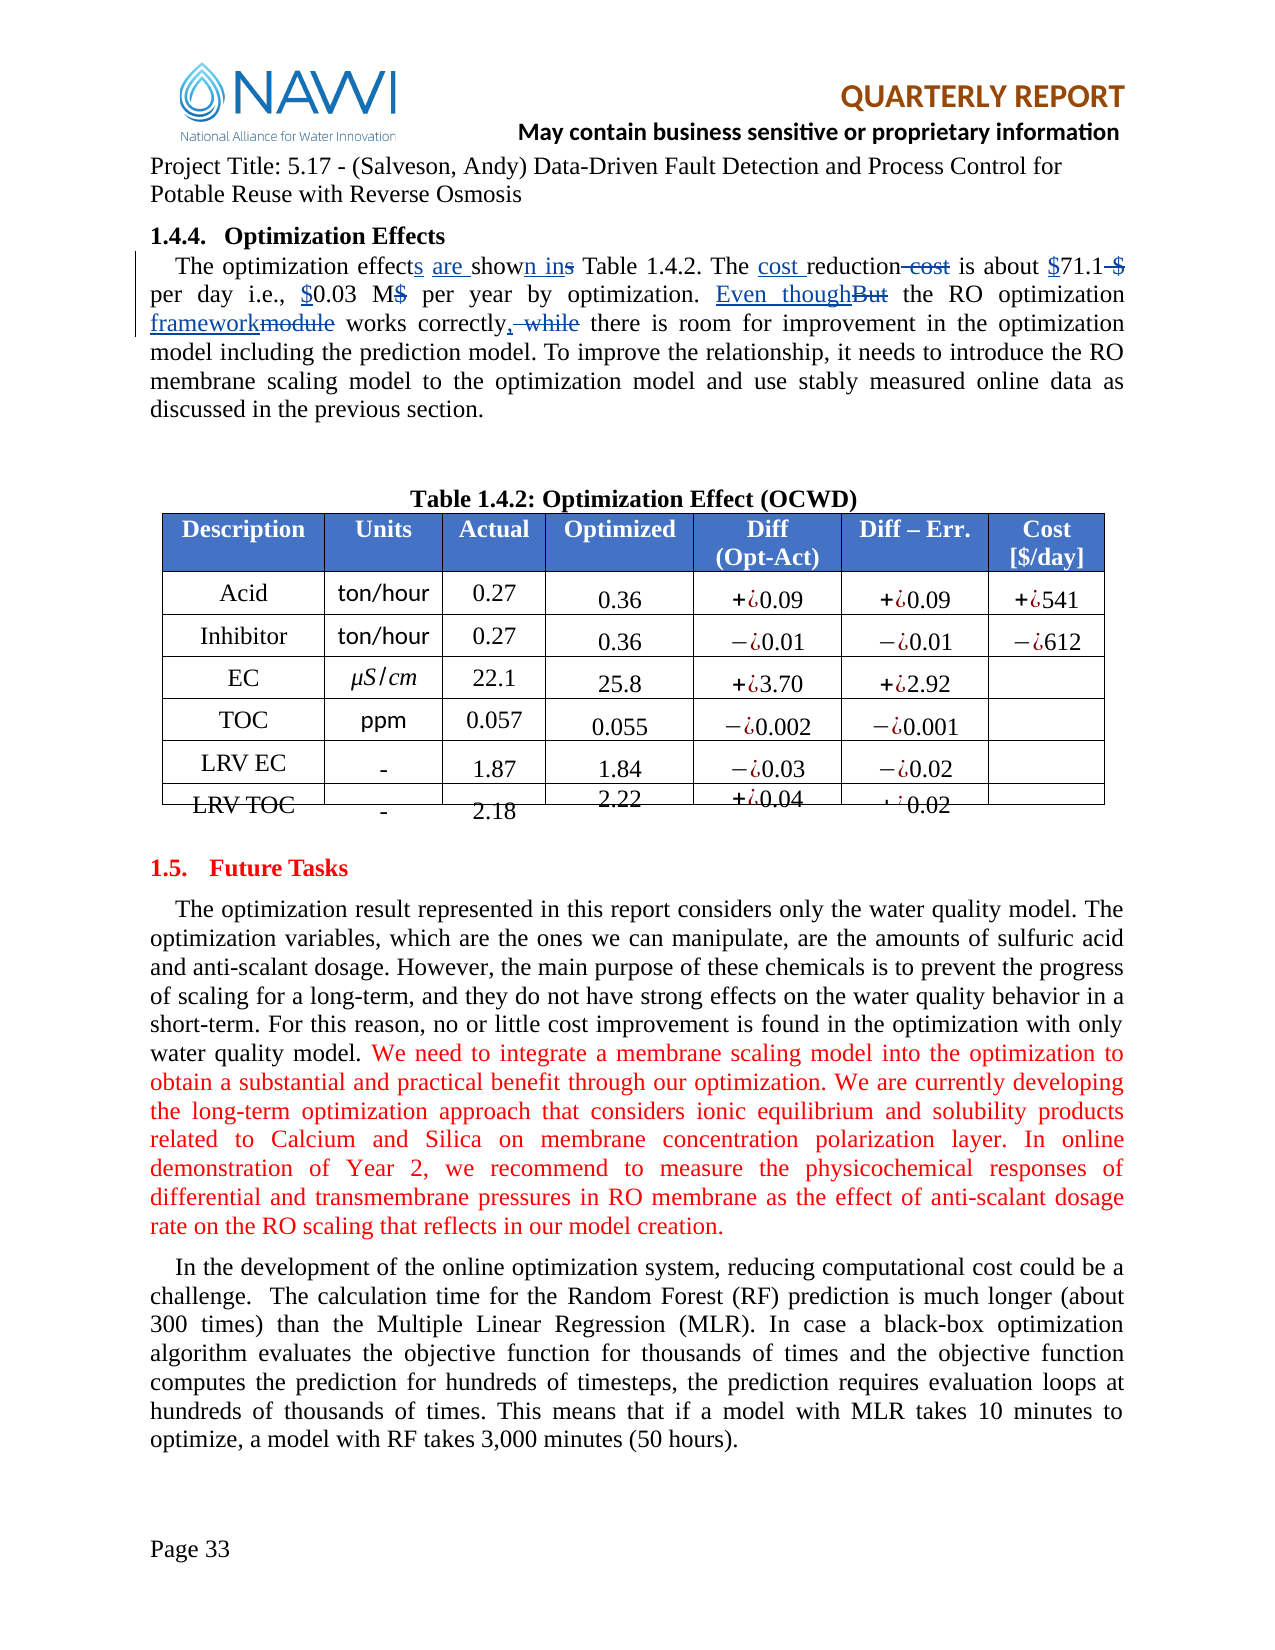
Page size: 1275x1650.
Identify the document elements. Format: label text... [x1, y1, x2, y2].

list Future Tasks [150, 853, 1125, 882]
text The optimization effect show Table 1.4.2. The reduction is about 71.1 per day i.e., 0.03 M per year by optimization. the RO optimization works correctly there is room for improvement in the optimization model including the prediction model. To improve the relationship, it needs to introduce the RO membrane scaling model to the optimization model and use stably measured online data as discussed in the previous section. [150, 251, 1125, 423]
text The optimization result represented in this report considers only the water quality model. The optimization variables, which are the ones we can manipulate, are the amounts of sulfuric acid and anti-scalant dosage. However, the main purpose of these chemicals is to prevent the progress of scaling for a long-term, and they do not have strong effects on the water quality behavior in a short-term. For this reason, no or little cost improvement is found in the optimization with only water quality model. We need to integrate a membrane scaling model into the optimization to obtain a substantial and practical benefit through our optimization. We are currently developing the long-term optimization approach that considers ionic equilibrium and solubility products related to Calcium and Silica on membrane concentration polarization layer. In online demonstration of Year 2, we recommend to measure the physicochemical responses of differential and transmembrane pressures in RO membrane as the effect of anti-scalant dosage rate on the RO scaling that reflects in our model creation. [150, 894, 1125, 1239]
text In the development of the online optimization system, reducing computational cost could be a challenge. The calculation time for the Random Forest (RF) prediction is much longer (about 300 times) than the Multiple Linear Regression (MLR). In case a black-box optimization algorithm evaluates the objective function for thousands of times and the objective function computes the prediction for hundreds of timesteps, the prediction requires evaluation loops at hundreds of thousands of times. This means that if a model with MLR takes 10 minutes to optimize, a model with RF takes 3,000 minutes (50 hours). [150, 1252, 1125, 1453]
list Optimization Effects [150, 221, 1125, 249]
